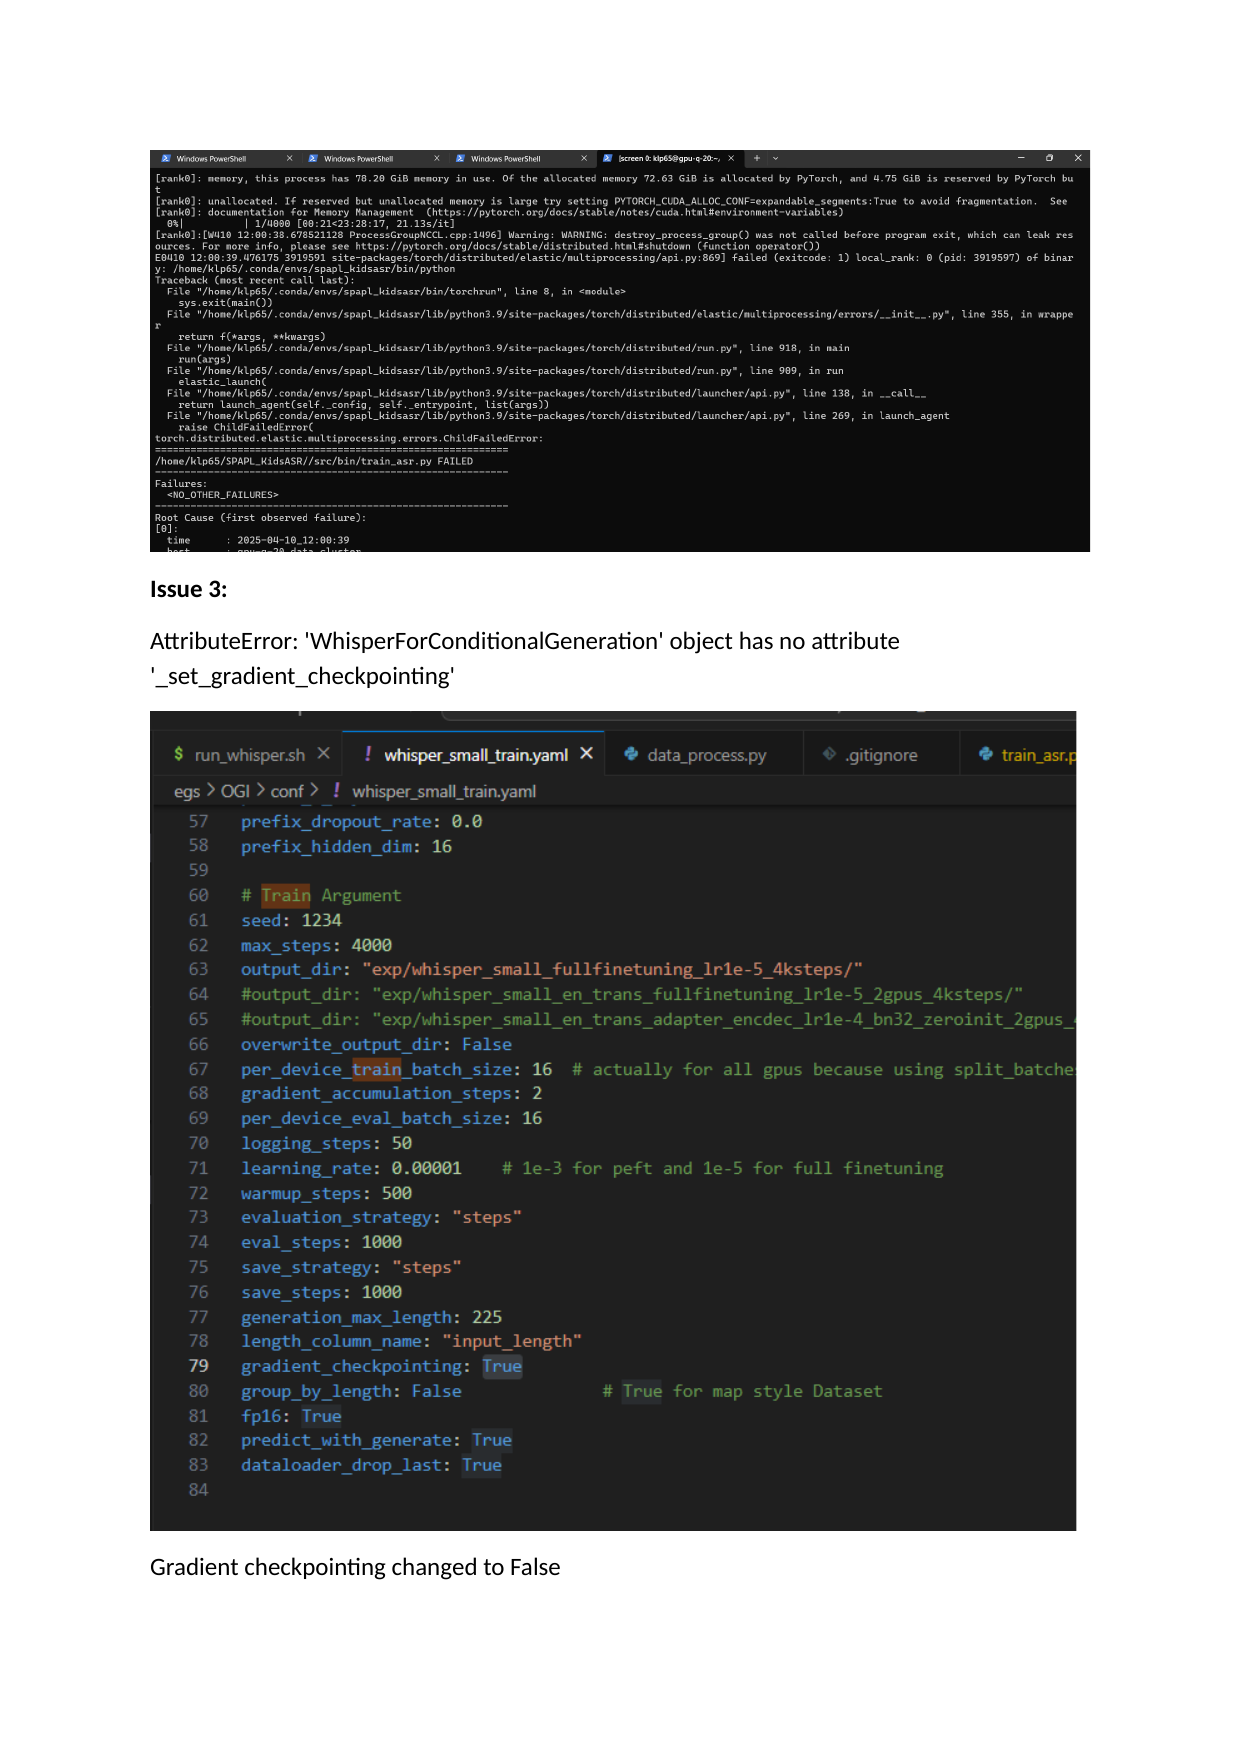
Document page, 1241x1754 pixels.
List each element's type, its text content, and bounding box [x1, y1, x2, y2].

text AttributeError: 'WhisperForConditionalGeneration' object has no attribute '_set_gradient_checkpointing' [150, 625, 1090, 690]
picture [150, 150, 1091, 552]
text Gradient checkpointing changed to False [150, 1551, 1090, 1582]
text Issue 3: [150, 573, 1090, 604]
picture [150, 711, 1077, 1531]
